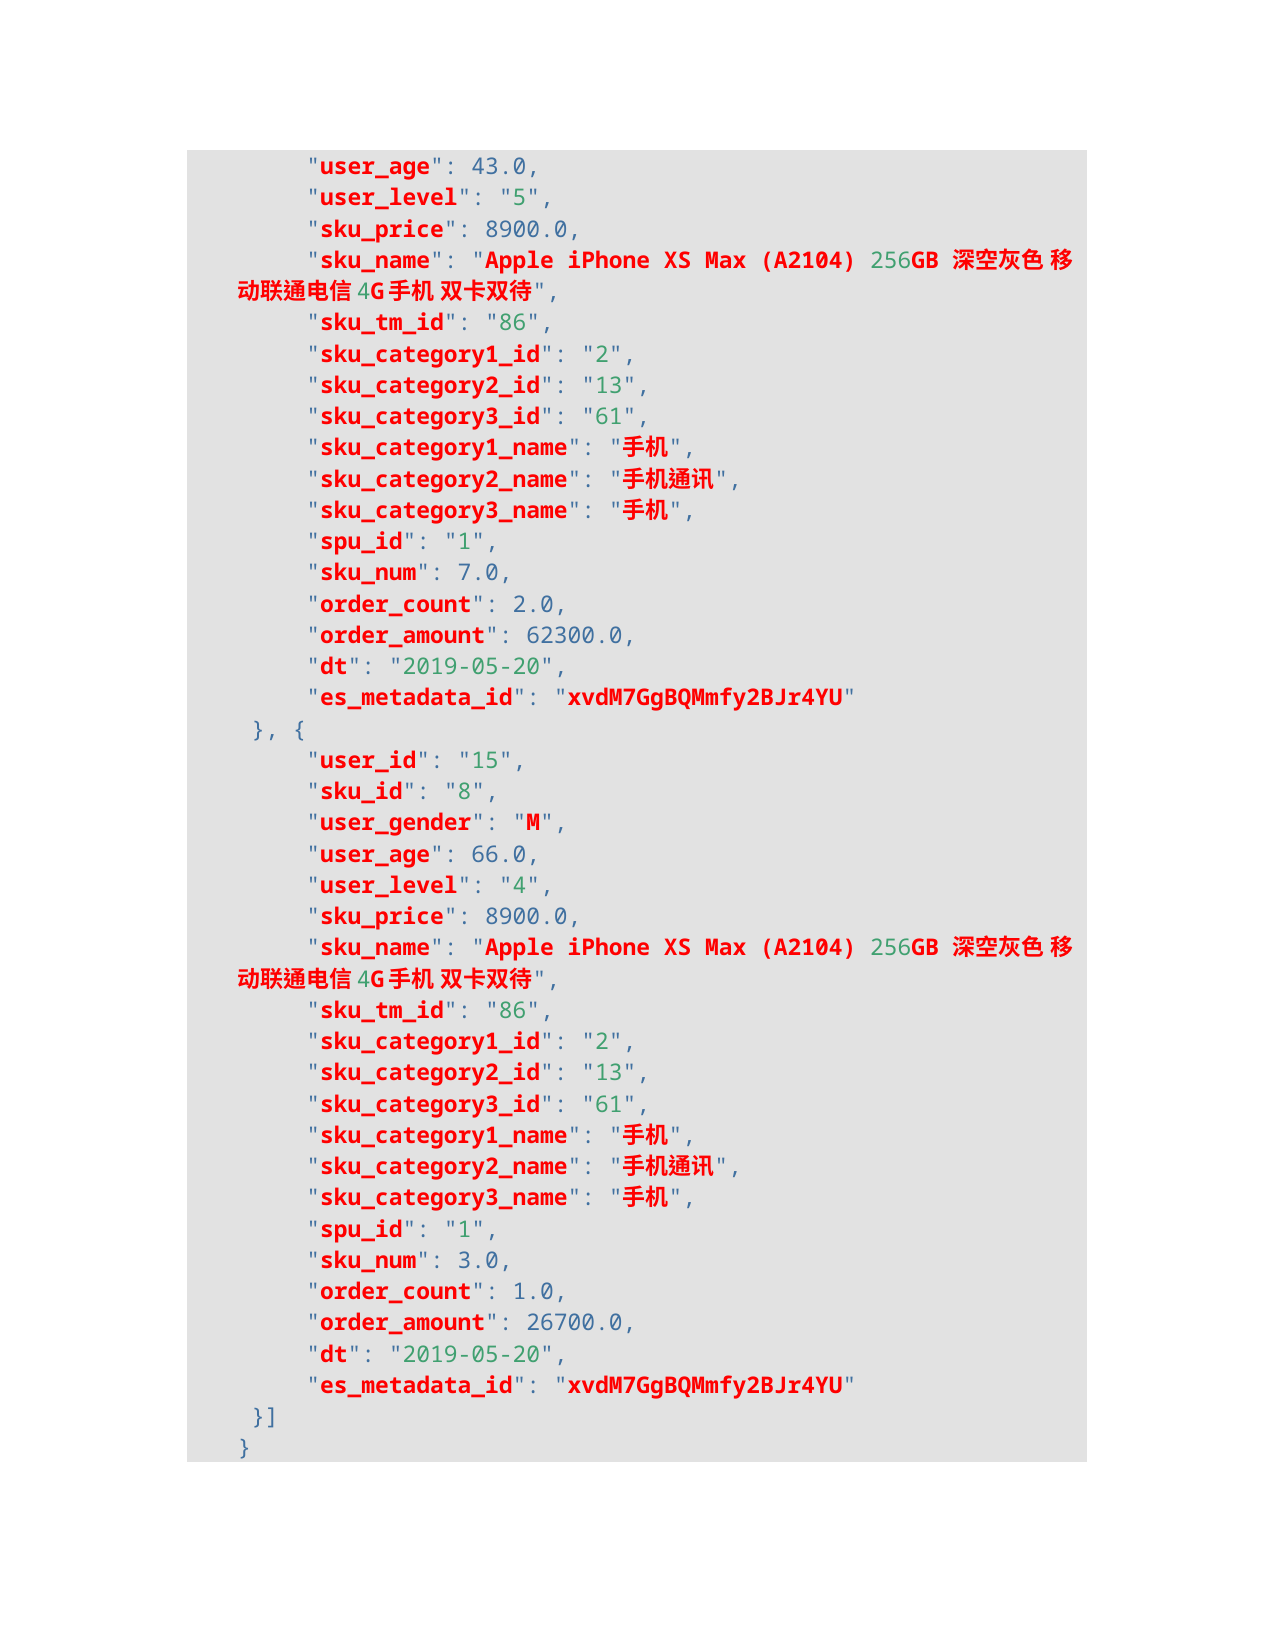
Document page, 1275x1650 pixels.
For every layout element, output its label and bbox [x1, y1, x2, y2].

list [187, 150, 1087, 1462]
